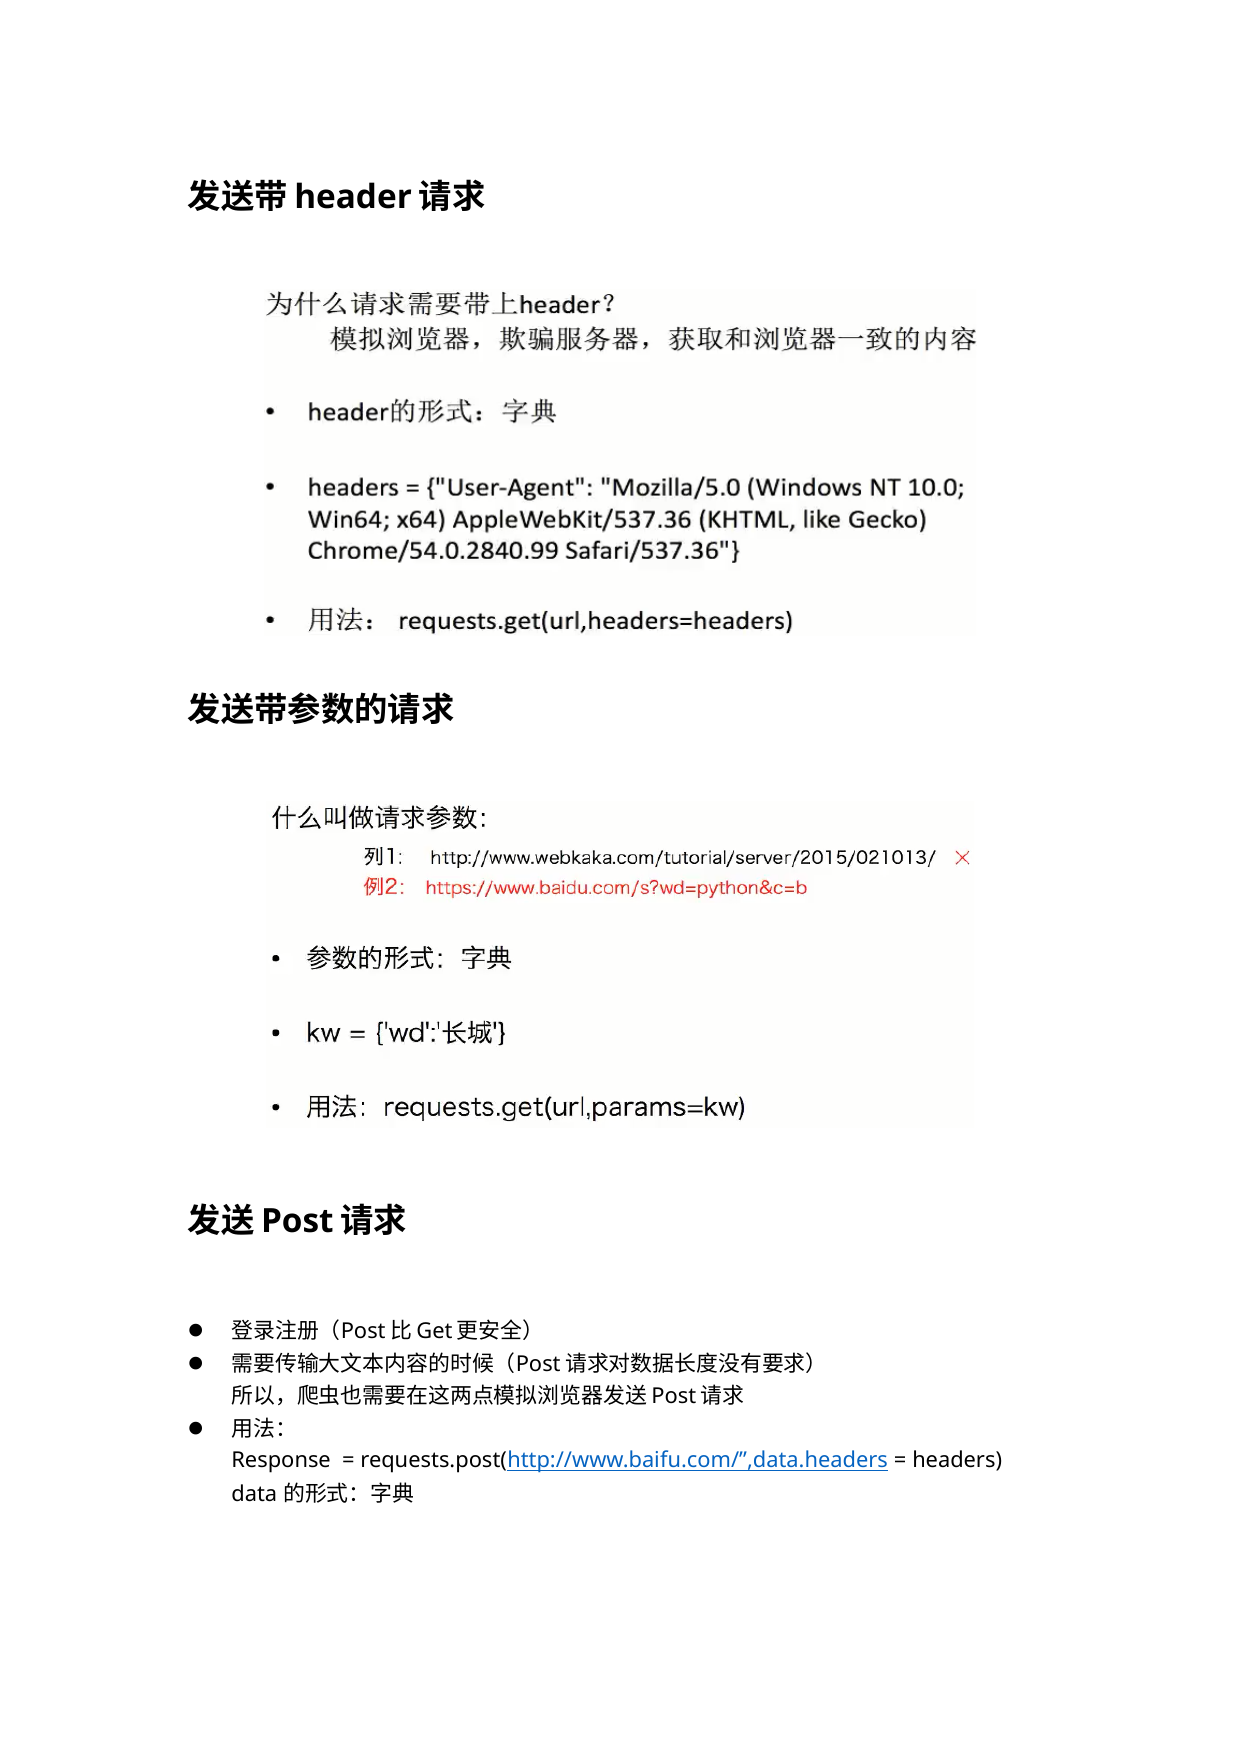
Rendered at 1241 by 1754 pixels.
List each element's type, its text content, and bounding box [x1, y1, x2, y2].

subtitle 发送Post请求 [187, 1186, 1053, 1251]
picture [263, 289, 977, 636]
subtitle 发送带参数的请求 [187, 674, 1053, 739]
subtitle 发送带header请求 [187, 162, 1053, 227]
list Response = requests.post(http://www.baifu.com/”,data.headers = headers) [231, 1443, 1053, 1476]
list data 的形式：字典 [231, 1476, 1053, 1508]
list 用法： [187, 1411, 1053, 1443]
list 登录注册（Post比Get更安全） [187, 1313, 1053, 1346]
list 需要传输大文本内容的时候（Post请求对数据长度没有要求） [187, 1346, 1053, 1378]
list 所以，爬虫也需要在这两点模拟浏览器发送Post请求 [231, 1378, 1053, 1411]
picture [265, 801, 975, 1128]
